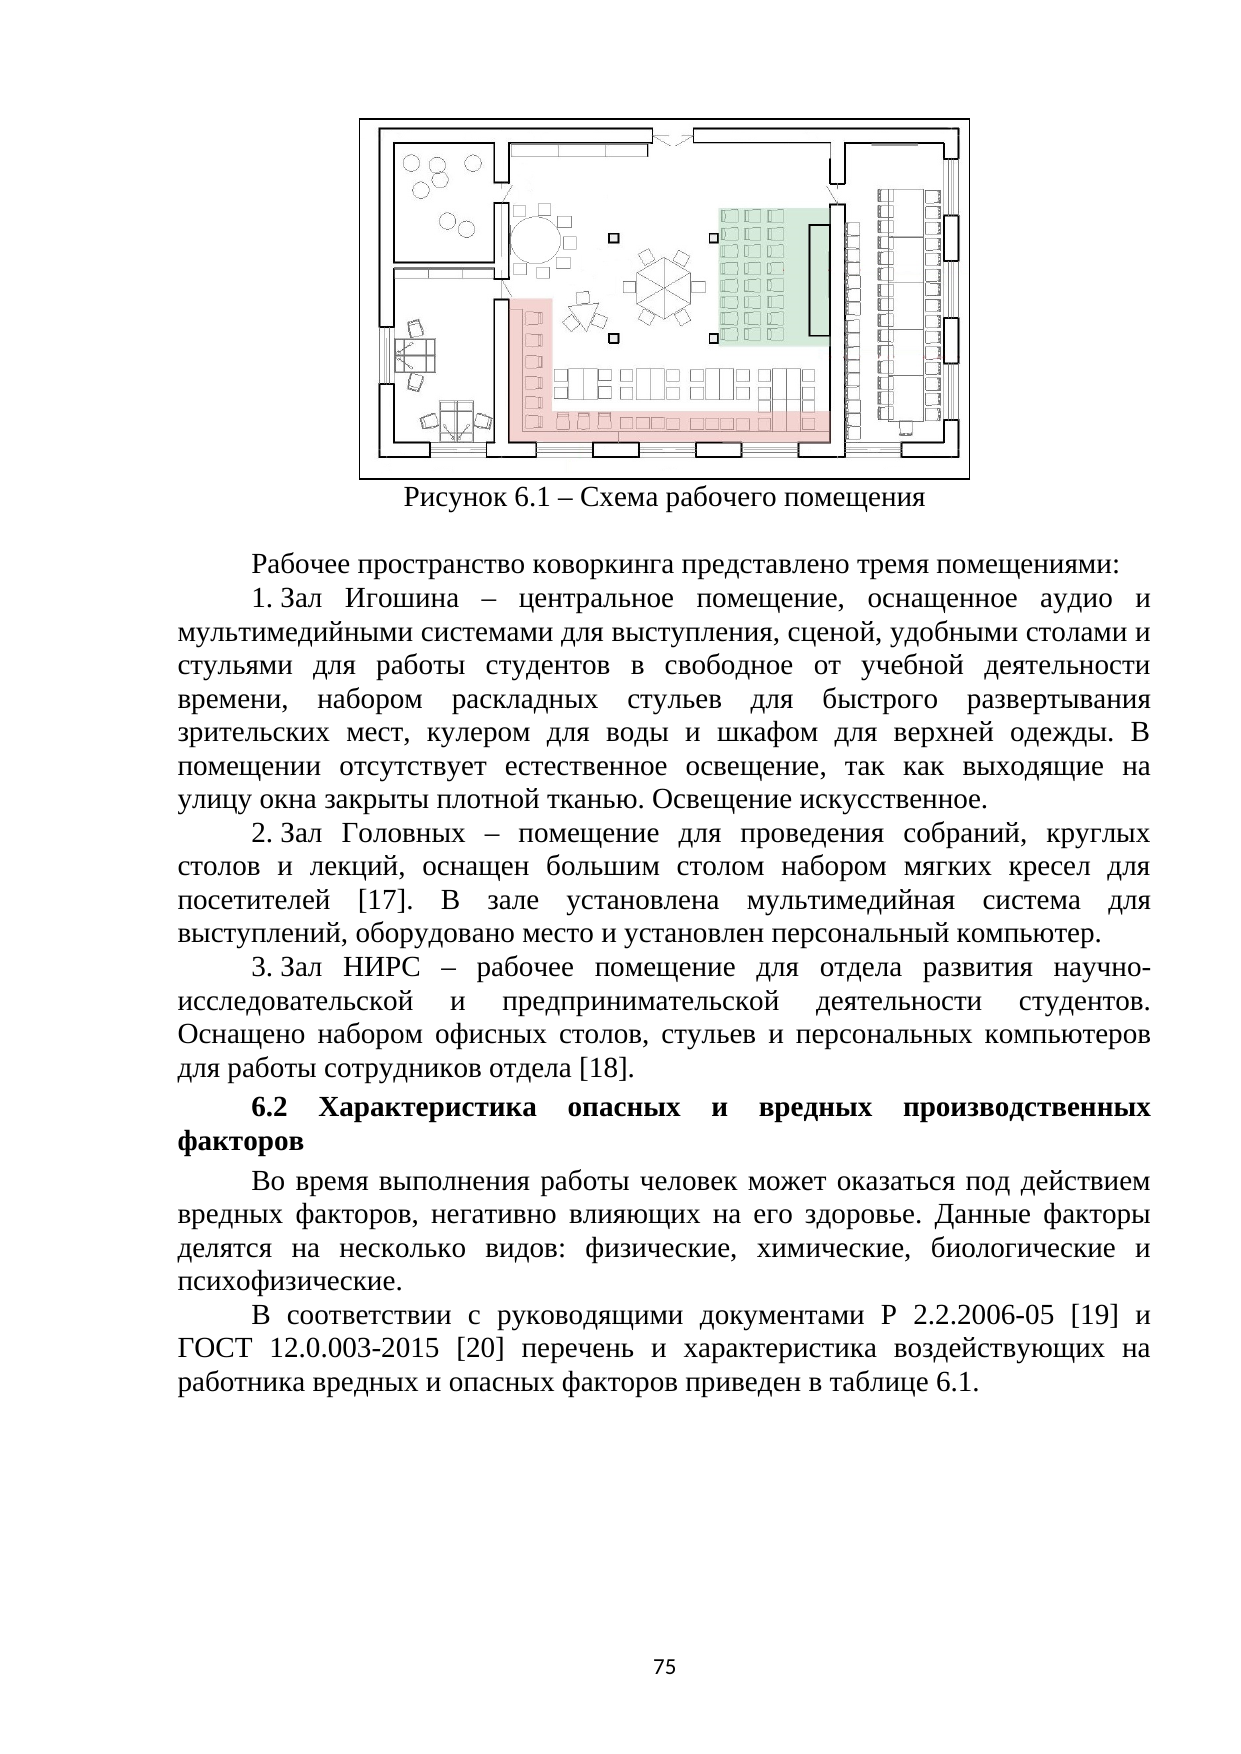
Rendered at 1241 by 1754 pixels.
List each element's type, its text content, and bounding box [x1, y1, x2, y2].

text Во время выполнения работы человек может оказаться под действием вредных факторов, негативно влияющих на его здоровье. Данные факторы делятся на несколько видов: физические, химические, биологические и психофизические. [177, 1163, 1152, 1297]
text 6.2 Характеристика опасных и вредных производственных факторов [177, 1089, 1152, 1157]
text Рабочее пространство коворкинга представлено тремя помещениями: [177, 547, 1152, 580]
list Зал Головных – помещение для проведения собраний, круглых столов и лекций, оснащен большим столом набором мягких кресел для посетителей [17]. В зале установлена мультимедийная система для выступлений, оборудовано место и установлен персональный компьютер. [177, 815, 1152, 949]
list Зал Игошина – центральное помещение, оснащенное аудио и мультимедийными системами для выступления, сценой, удобными столами и стульями для работы студентов в свободное от учебной деятельности времени, набором раскладных стульев для быстрого развертывания зрительских мест, кулером для воды и шкафом для верхней одежды. В помещении отсутствует естественное освещение, так как выходящие на улицу окна закрыты плотной тканью. Освещение искусственное. [177, 580, 1152, 815]
picture [360, 120, 969, 478]
text В соответствии с руководящими документами Р 2.2.2006-05 [19] и ГОСТ 12.0.003-2015 [20] перечень и характеристика воздействующих на работника вредных и опасных факторов приведен в таблице 6.1. [177, 1297, 1152, 1398]
list Зал НИРС – рабочее помещение для отдела развития научно-исследовательской и предпринимательской деятельности студентов. Оснащено набором офисных столов, стульев и персональных компьютеров для работы сотрудников отдела [18]. [177, 949, 1152, 1083]
text Рисунок 6.1 – Схема рабочего помещения [177, 479, 1152, 513]
